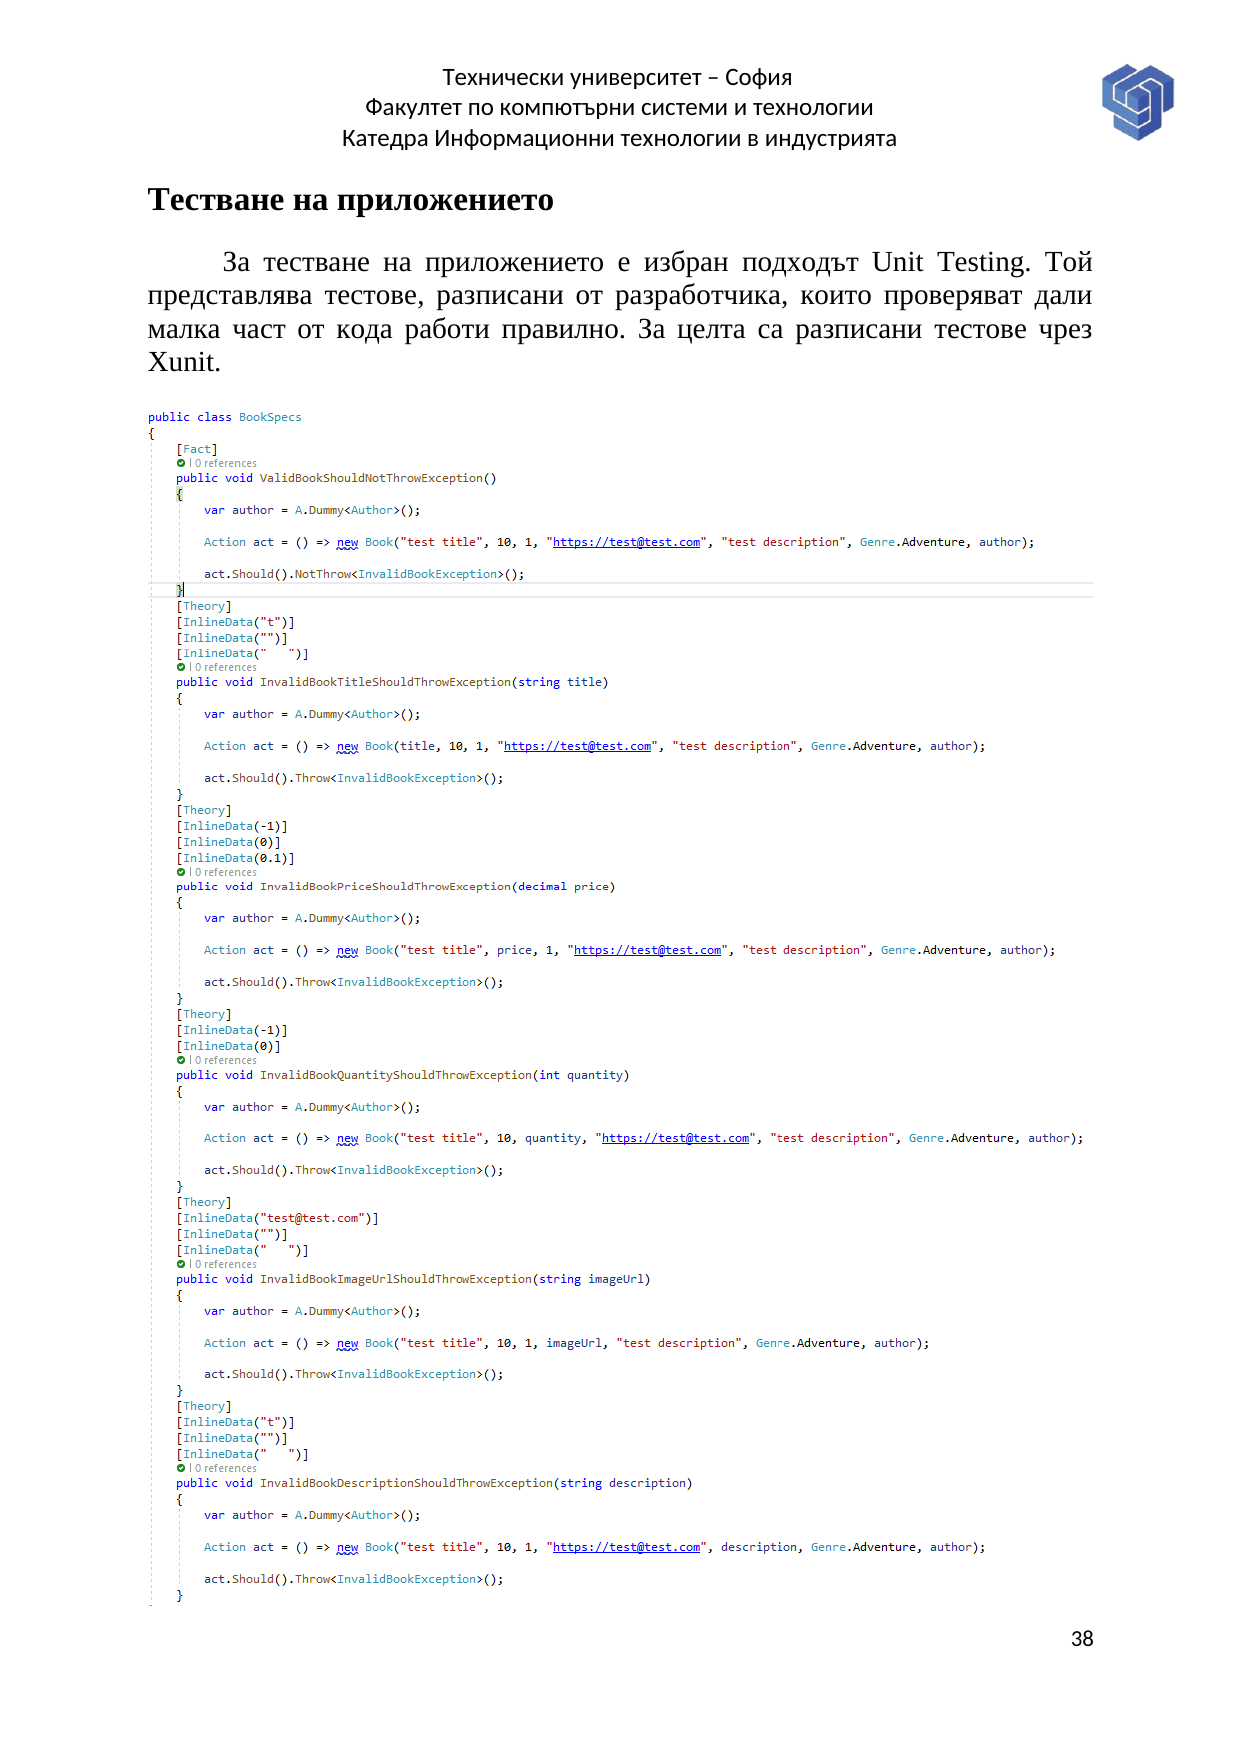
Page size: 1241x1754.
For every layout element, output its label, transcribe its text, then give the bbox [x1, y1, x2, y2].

picture [1092, 56, 1184, 148]
picture [147, 411, 1094, 1606]
subtitle Тестване на приложението [147, 179, 1094, 217]
text За тестване на приложението е избран подходът Unit Testing. Той представлява тестове, разписани от разработчика, които проверяват дали малка част от кода работи правилно. За целта са разписани тестове чрез Xunit. [147, 244, 1094, 378]
